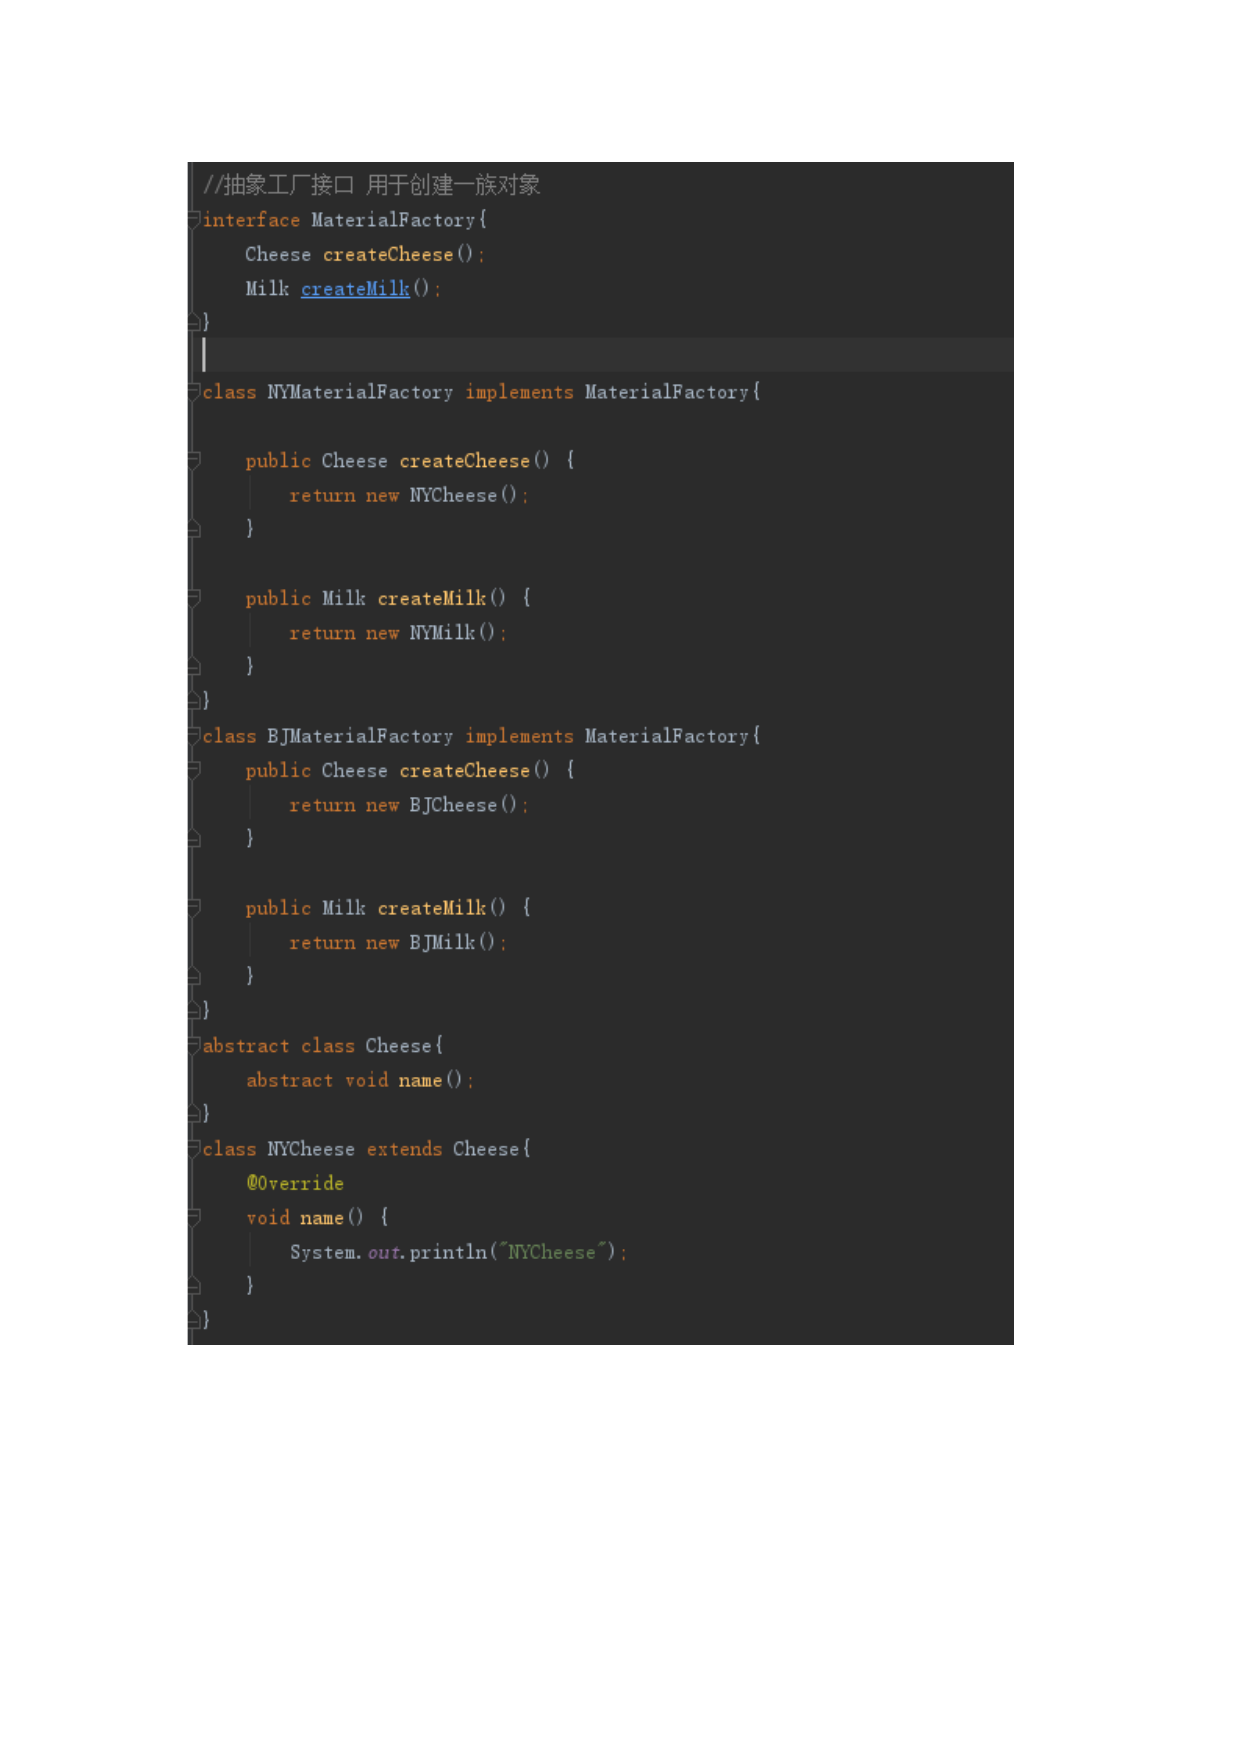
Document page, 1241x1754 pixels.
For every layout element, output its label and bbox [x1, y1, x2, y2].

picture [187, 162, 1014, 1345]
